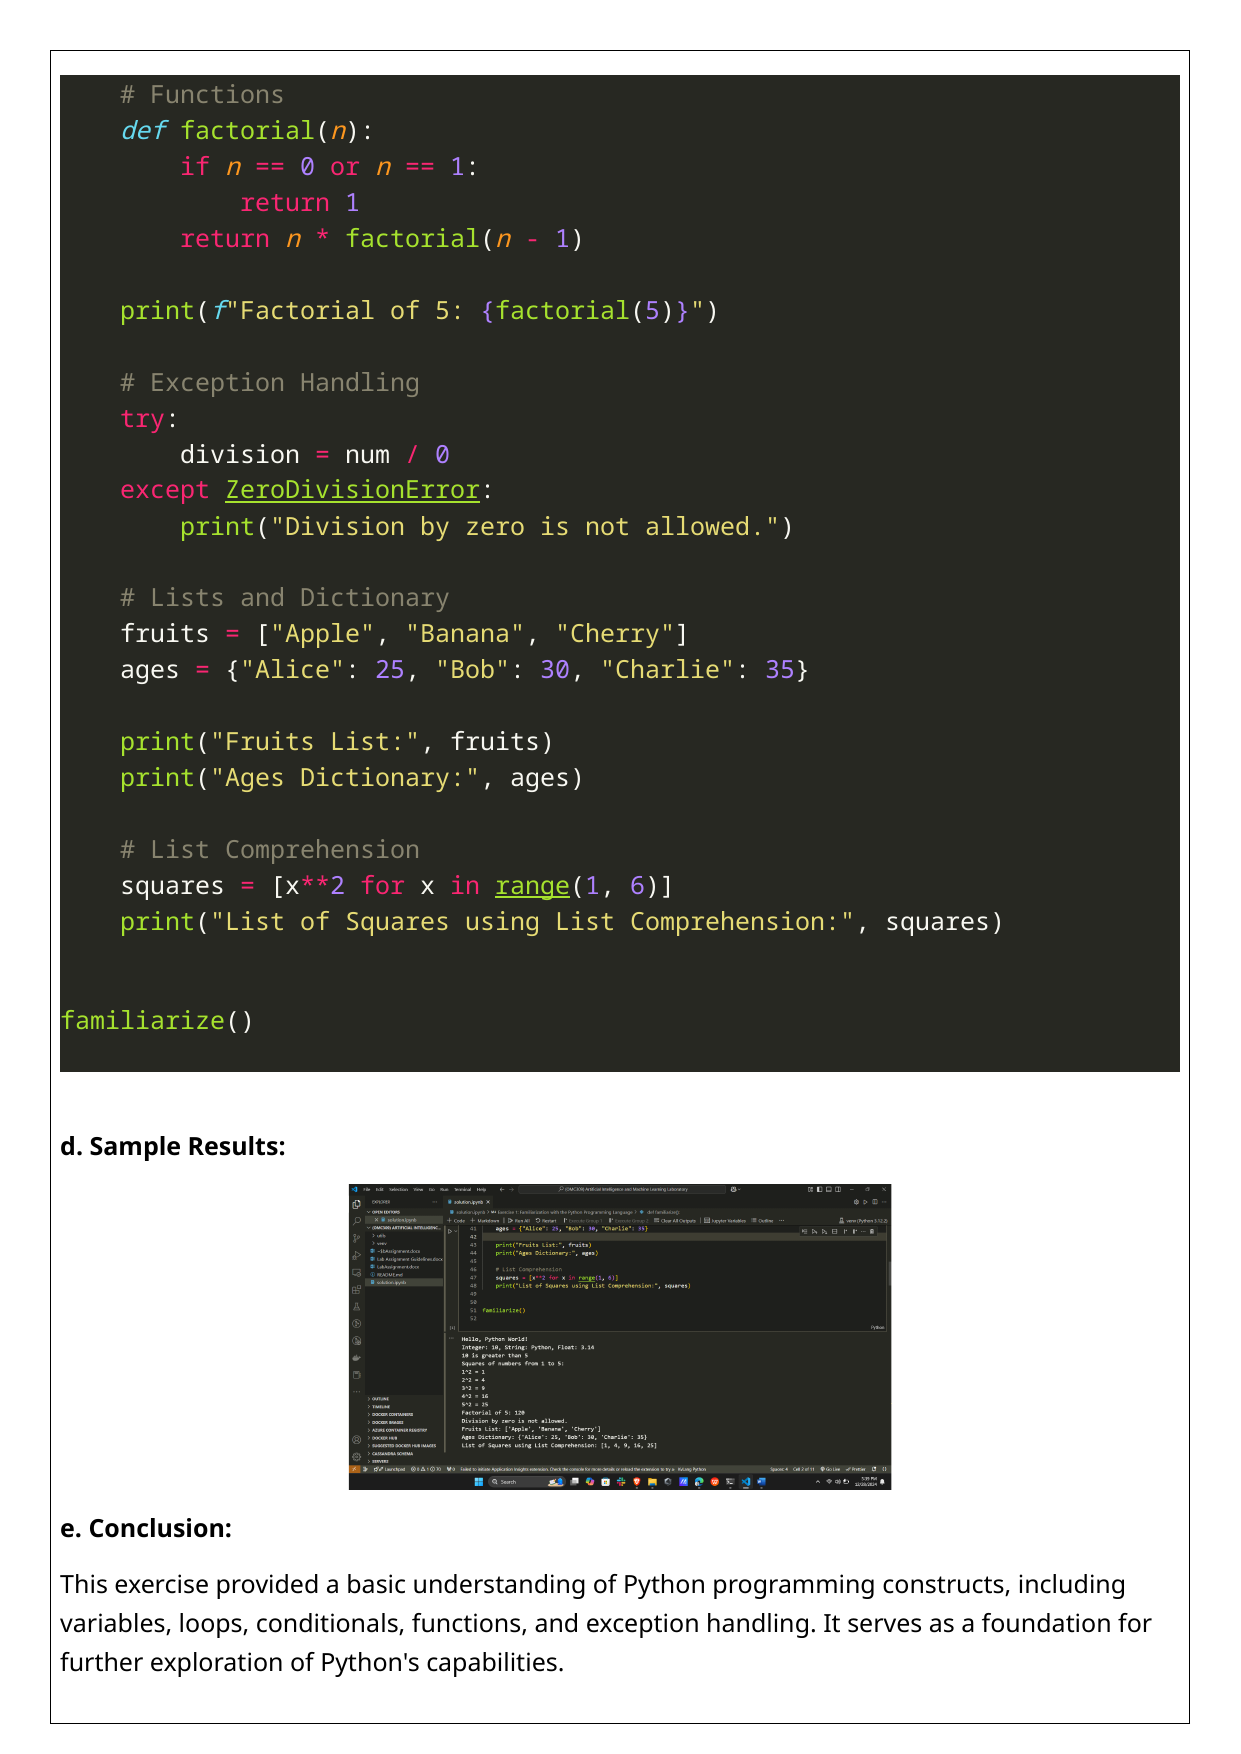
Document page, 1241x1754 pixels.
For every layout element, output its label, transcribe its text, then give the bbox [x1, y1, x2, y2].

text return 1 [60, 183, 1180, 219]
text e. Conclusion: [60, 1511, 1180, 1545]
text familiarize() [60, 1001, 1180, 1036]
text print("Division by zero is not allowed.") [60, 506, 1180, 542]
text # List Comprehension [60, 830, 1180, 866]
text if n == 0 or n == 1: [60, 147, 1180, 183]
text def factorial(n): [60, 111, 1180, 147]
text # Lists and Dictionary [60, 578, 1180, 614]
text print("List of Squares using List Comprehension:", squares) [60, 902, 1180, 937]
text try: [60, 398, 1180, 434]
text fruits = ["Apple", "Banana", "Cherry"] [60, 614, 1180, 650]
text return n * factorial(n - 1) [60, 219, 1180, 255]
text division = num / 0 [60, 434, 1180, 470]
text # Exception Handling [60, 362, 1180, 398]
text print("Fruits List:", fruits) [60, 722, 1180, 758]
picture [348, 1184, 892, 1490]
text d. Sample Results: [60, 1128, 1180, 1162]
text This exercise provided a basic understanding of Python programming constructs, including variables, loops, conditionals, functions, and exception handling. It serves as a foundation for further exploration of Python's capabilities. [60, 1567, 1180, 1679]
text ages = {"Alice": 25, "Bob": 30, "Charlie": 35} [60, 650, 1180, 686]
text print("Ages Dictionary:", ages) [60, 758, 1180, 794]
text print(f"Factorial of 5: {factorial(5)}") [60, 291, 1180, 327]
text except ZeroDivisionError: [60, 470, 1180, 506]
text squares = [x**2 for x in range(1, 6)] [60, 866, 1180, 902]
text # Functions [60, 75, 1180, 111]
